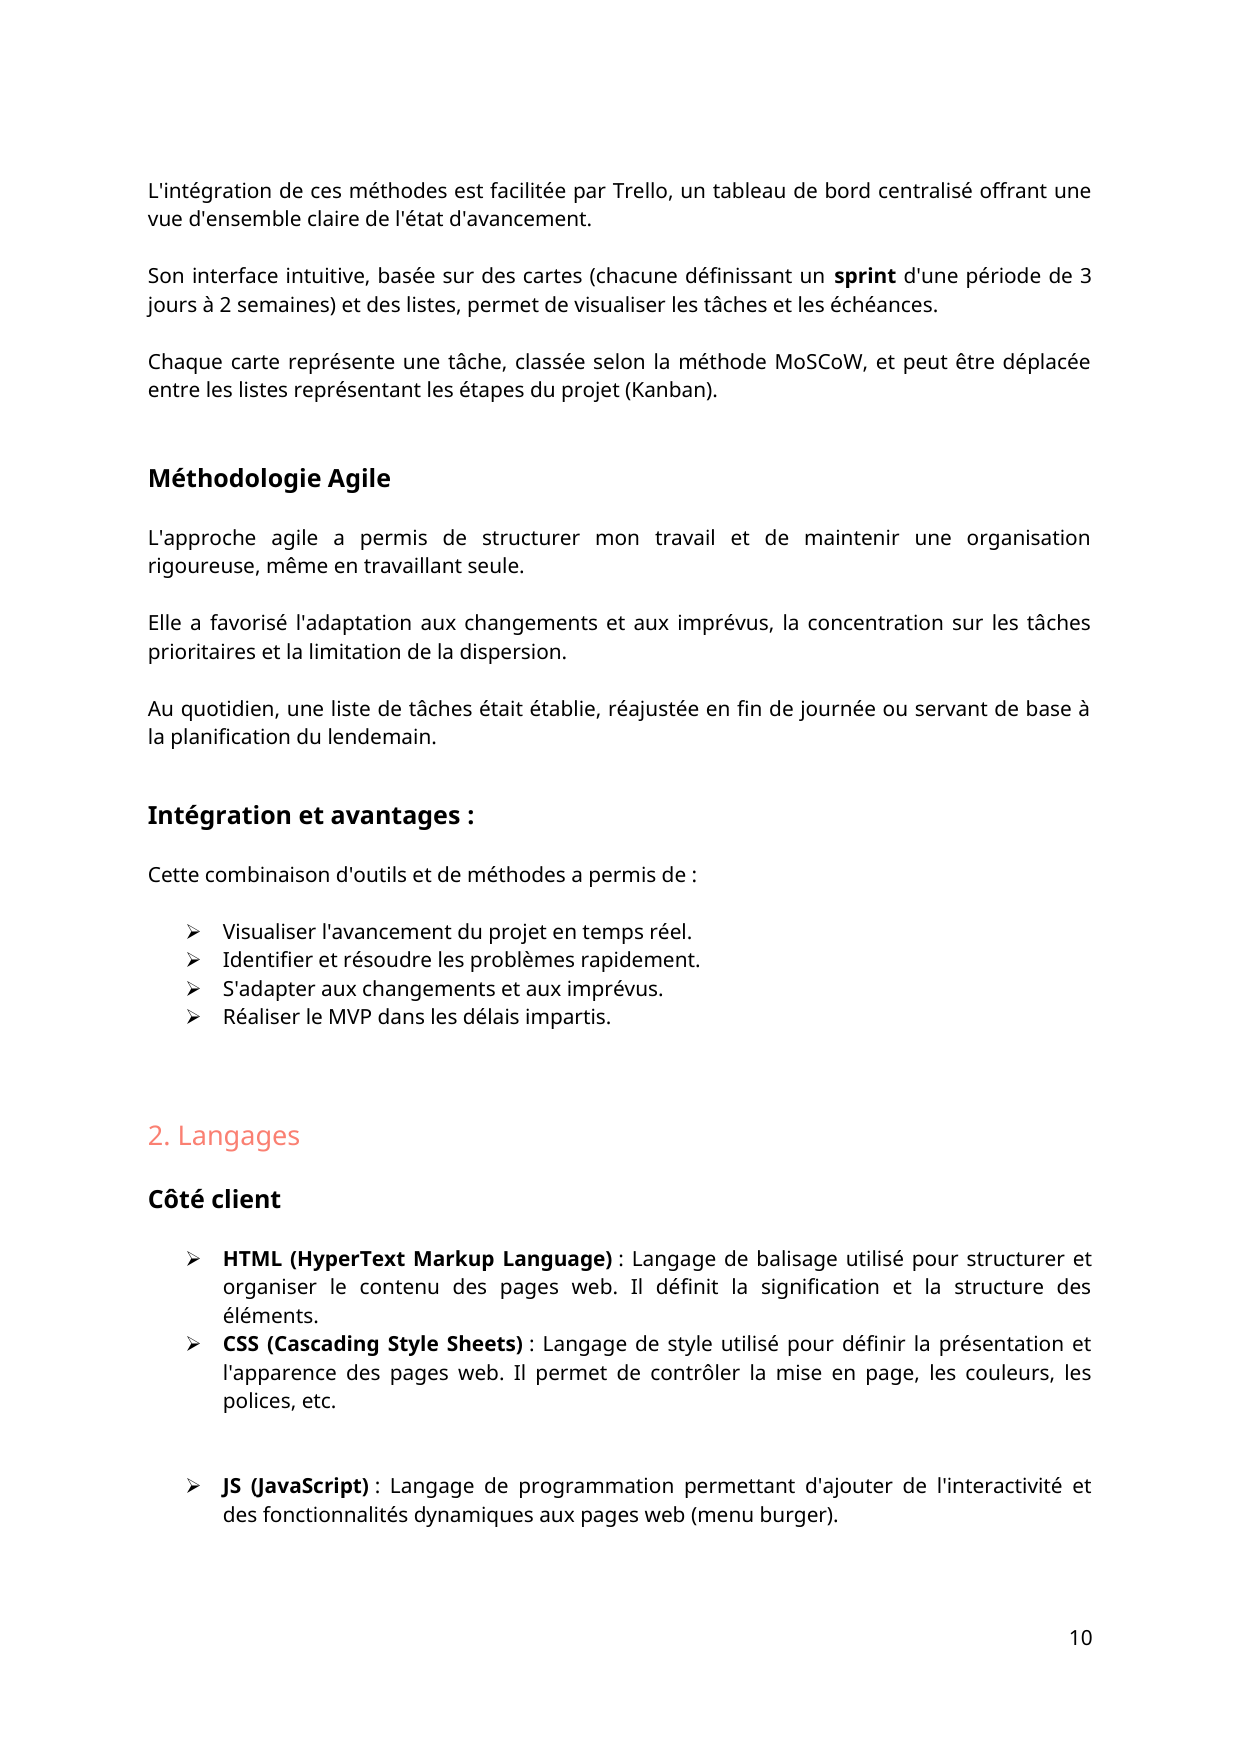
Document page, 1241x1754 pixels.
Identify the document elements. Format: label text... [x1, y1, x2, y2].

subtitle 2. Langages [148, 1116, 1092, 1153]
list HTML (HyperText Markup Language) : Langage de balisage utilisé pour structurer et organiser le contenu des pages web. Il définit la signification et la structure des éléments. [185, 1244, 1092, 1329]
text Chaque carte représente une tâche, classée selon la méthode MoSCoW, et peut être déplacée entre les listes représentant les étapes du projet (Kanban). [148, 347, 1092, 404]
text Intégration et avantages : [148, 798, 1092, 832]
text Au quotidien, une liste de tâches était établie, réajustée en fin de journée ou servant de base à la planification du lendemain. [148, 694, 1092, 751]
text Elle a favorisé l'adaptation aux changements et aux imprévus, la concentration sur les tâches prioritaires et la limitation de la dispersion. [148, 608, 1092, 665]
text Cette combinaison d'outils et de méthodes a permis de : [148, 860, 1092, 889]
text Méthodologie Agile [148, 461, 1092, 494]
list S'adapter aux changements et aux imprévus. [185, 974, 1092, 1002]
list JS (JavaScript) : Langage de programmation permettant d'ajouter de l'interactivité et des fonctionnalités dynamiques aux pages web (menu burger). [185, 1472, 1092, 1528]
text Côté client [148, 1182, 1092, 1216]
list CSS (Cascading Style Sheets) : Langage de style utilisé pour définir la présentation et l'apparence des pages web. Il permet de contrôler la mise en page, les couleurs, les polices, etc. [185, 1329, 1092, 1415]
text L'approche agile a permis de structurer mon travail et de maintenir une organisation rigoureuse, même en travaillant seule. [148, 523, 1092, 580]
list Identifier et résoudre les problèmes rapidement. [185, 946, 1092, 974]
list Visualiser l'avancement du projet en temps réel. [185, 917, 1092, 946]
list Réaliser le MVP dans les délais impartis. [185, 1002, 1092, 1031]
text Son interface intuitive, basée sur des cartes (chacune définissant un sprint d'une période de 3 jours à 2 semaines) et des listes, permet de visualiser les tâches et les échéances. [148, 261, 1092, 318]
text L'intégration de ces méthodes est facilitée par Trello, un tableau de bord centralisé offrant une vue d'ensemble claire de l'état d'avancement. [148, 176, 1092, 233]
